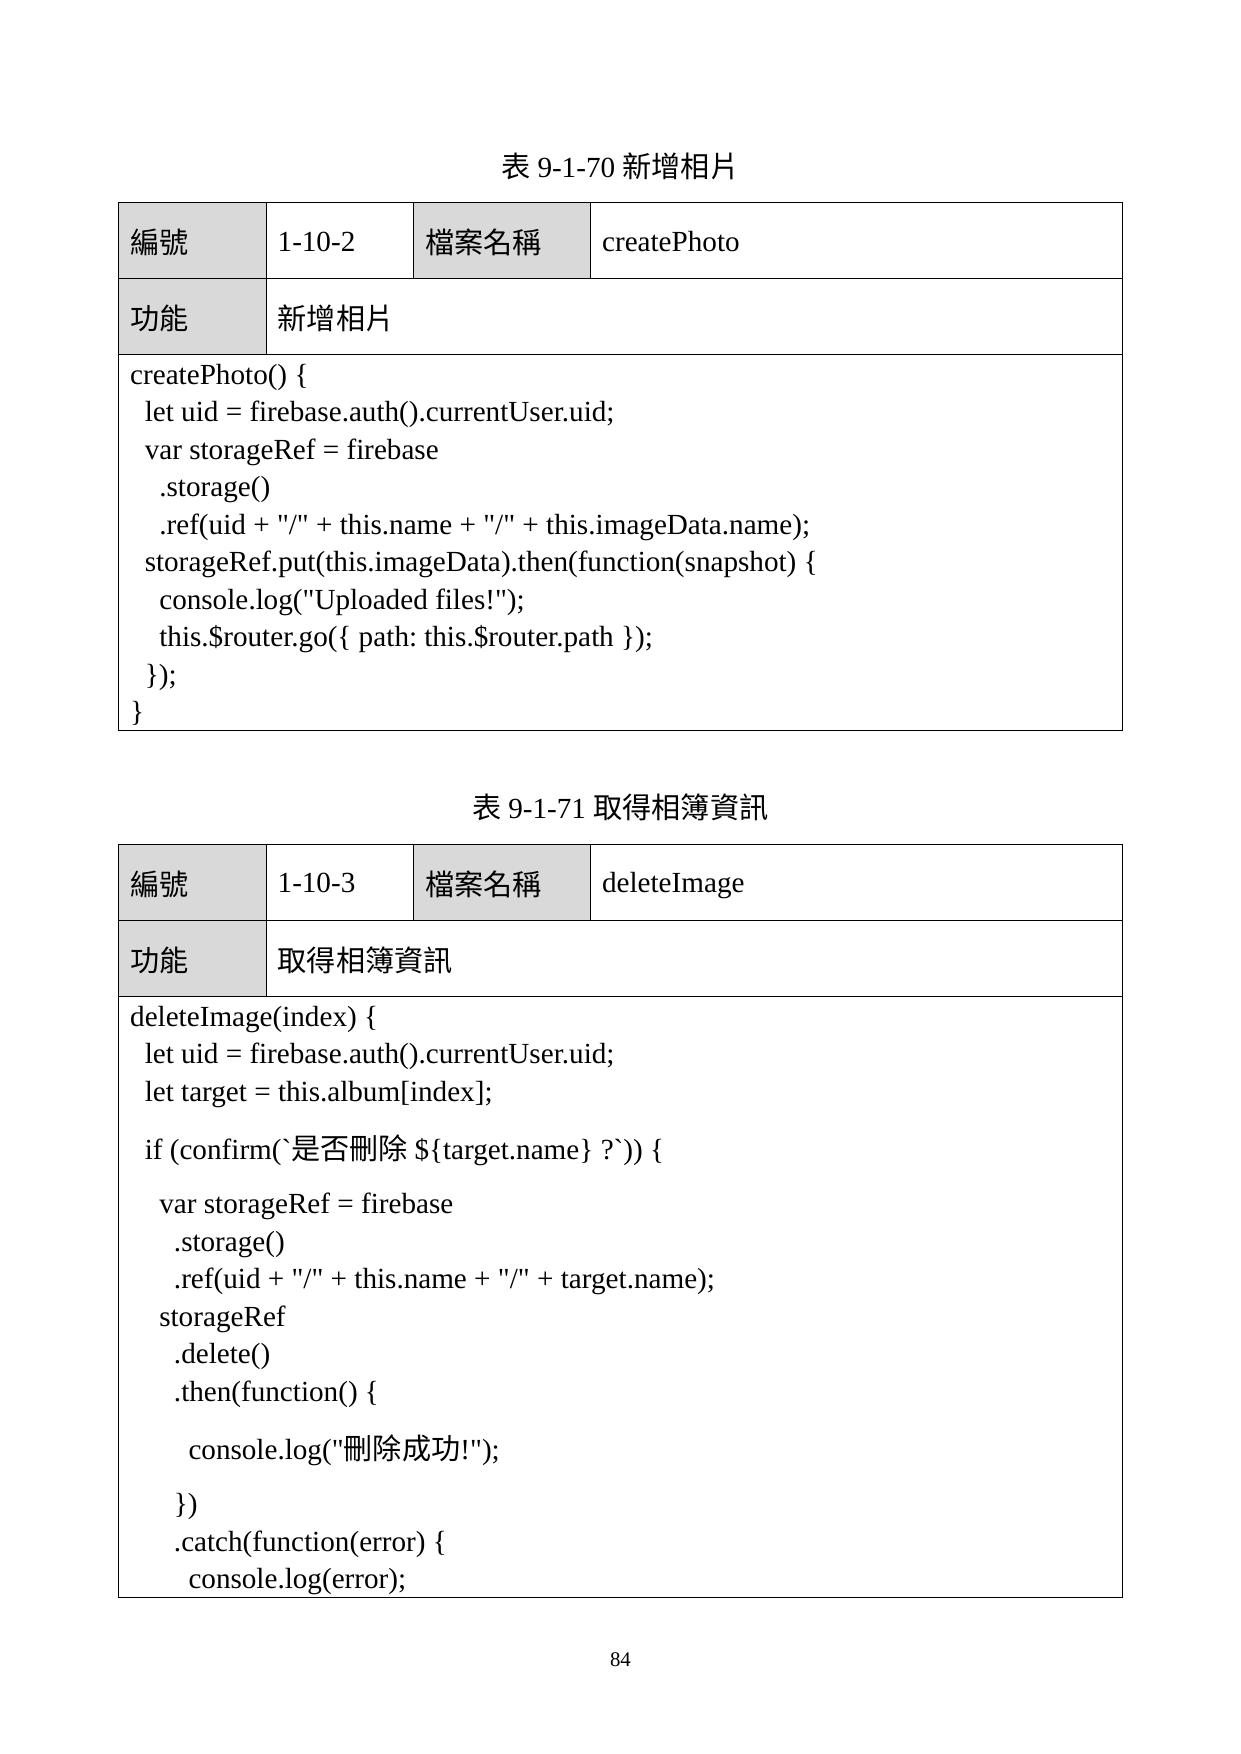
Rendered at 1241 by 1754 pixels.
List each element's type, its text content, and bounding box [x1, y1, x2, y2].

table_cell createPhoto() { let uid = firebase.auth().currentUser.uid; var storageRef = firebase .storage() .ref(uid + "/" + this.name + "/" + this.imageData.name); storageRef.put(this.imageData).then(function(snapshot) { console.log("Uploaded files!"); this.$router.go({ path: this.$router.path }); }); } [119, 355, 1122, 730]
table_cell 新增相片 [267, 279, 1122, 354]
subtitle 表 9-1-71 取得相簿資訊 [118, 769, 1122, 844]
table_header deleteImage [591, 845, 1122, 920]
table_header 編號 [119, 845, 266, 920]
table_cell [119, 997, 1122, 1597]
table_header 1-10-2 [267, 203, 413, 278]
table_cell 功能 [119, 921, 266, 996]
table_header 檔案名稱 [414, 845, 590, 920]
table_cell 功能 [119, 279, 266, 354]
table_header 檔案名稱 [414, 203, 590, 278]
subtitle 表 9-1-70 新增相片 [118, 127, 1122, 202]
table_cell 取得相簿資訊 [267, 921, 1122, 996]
table_header createPhoto [591, 203, 1122, 278]
table_header 編號 [119, 203, 266, 278]
table_header 1-10-3 [267, 845, 413, 920]
